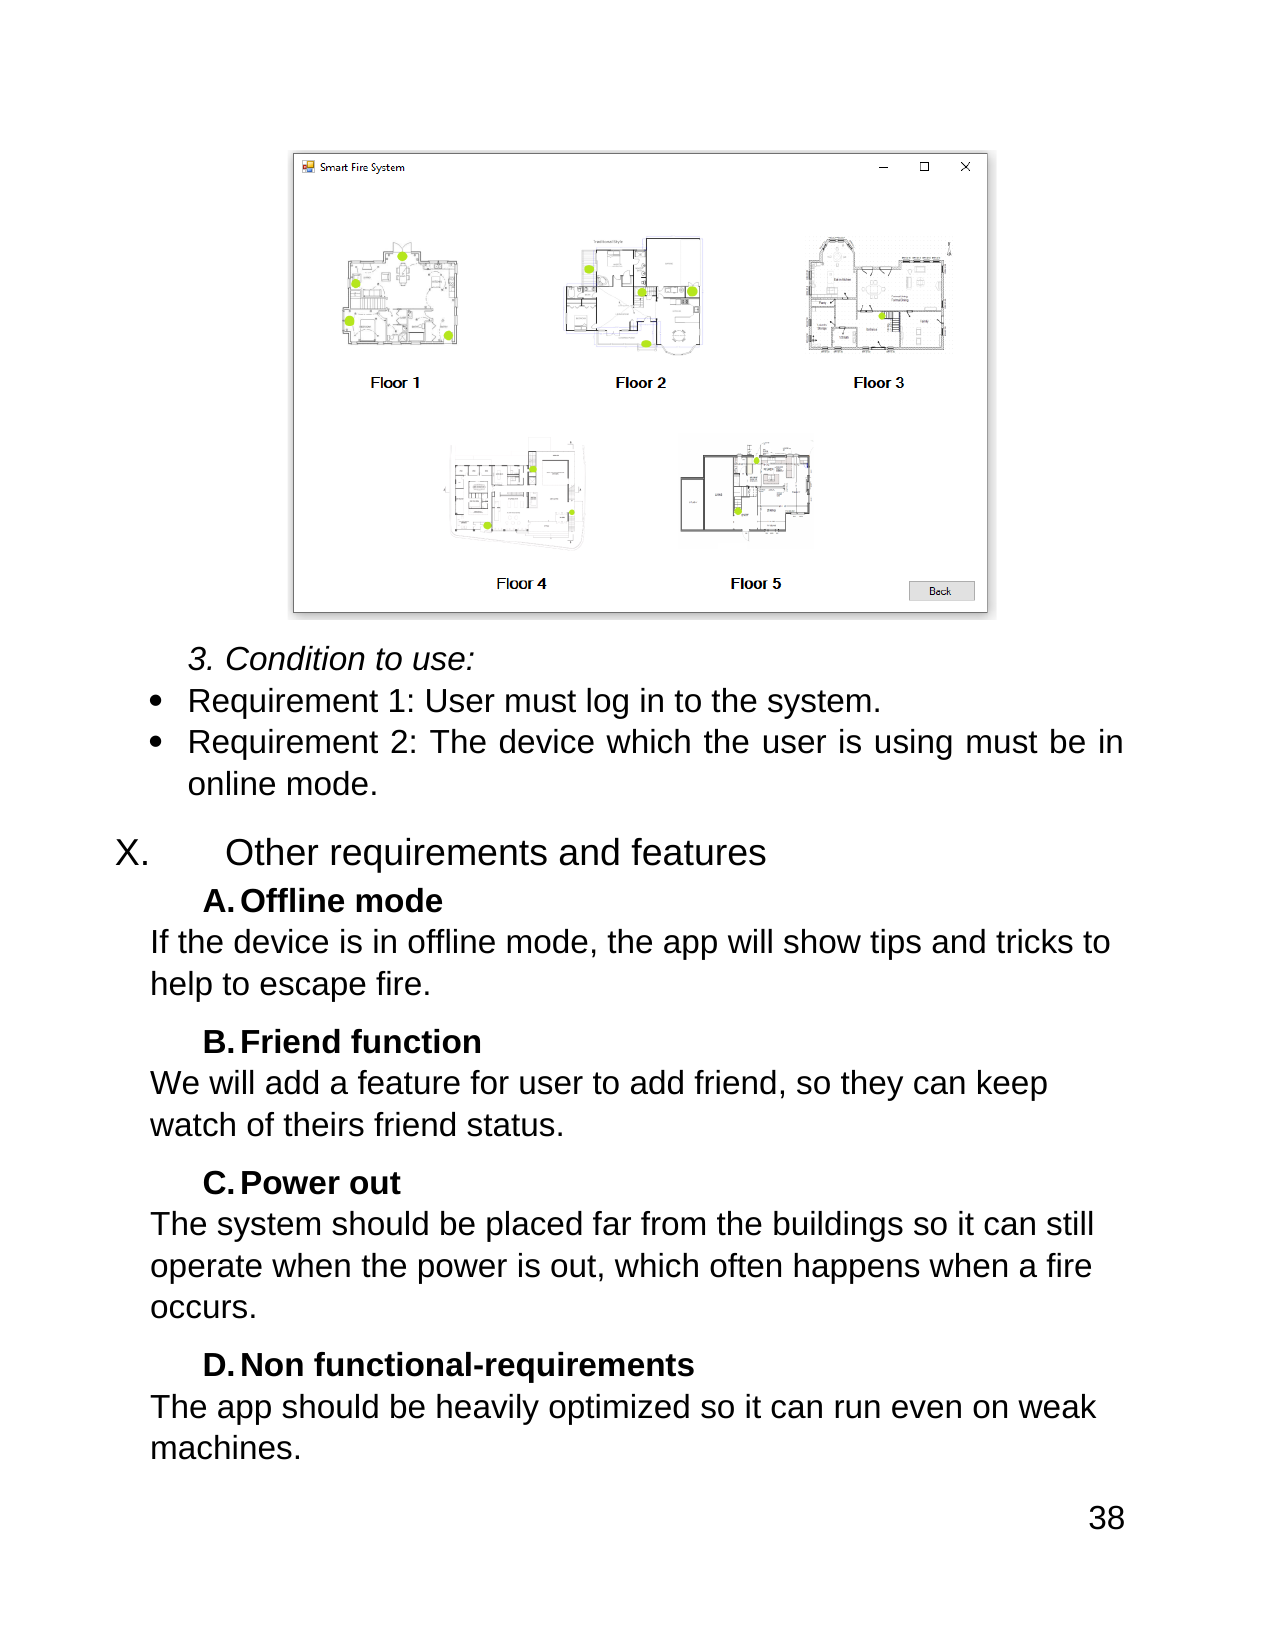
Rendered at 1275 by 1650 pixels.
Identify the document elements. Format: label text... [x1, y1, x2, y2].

text We will add a feature for user to add friend, so they can keep watch of theirs friend status. [150, 1063, 1125, 1143]
subtitle Power out [202, 1163, 1125, 1201]
subtitle Offline mode [202, 881, 1125, 919]
subtitle Condition to use: [187, 639, 1125, 678]
picture [287, 150, 997, 620]
subtitle Friend function [202, 1022, 1125, 1060]
text The app should be heavily optimized so it can run even on weak machines. [150, 1387, 1125, 1467]
subtitle Non functional-requirements [202, 1346, 1125, 1384]
text If the device is in offline mode, the app will show tips and tricks to help to escape fire. [150, 922, 1125, 1002]
subtitle Other requirements and features [150, 830, 1125, 873]
list Requirement 2: The device which the user is using must be in online mode. [150, 722, 1125, 802]
text The system should be placed far from the buildings so it can still operate when the power is out, which often happens when a fire occurs. [150, 1204, 1125, 1326]
list Requirement 1: User must log in to the system. [150, 681, 1125, 719]
